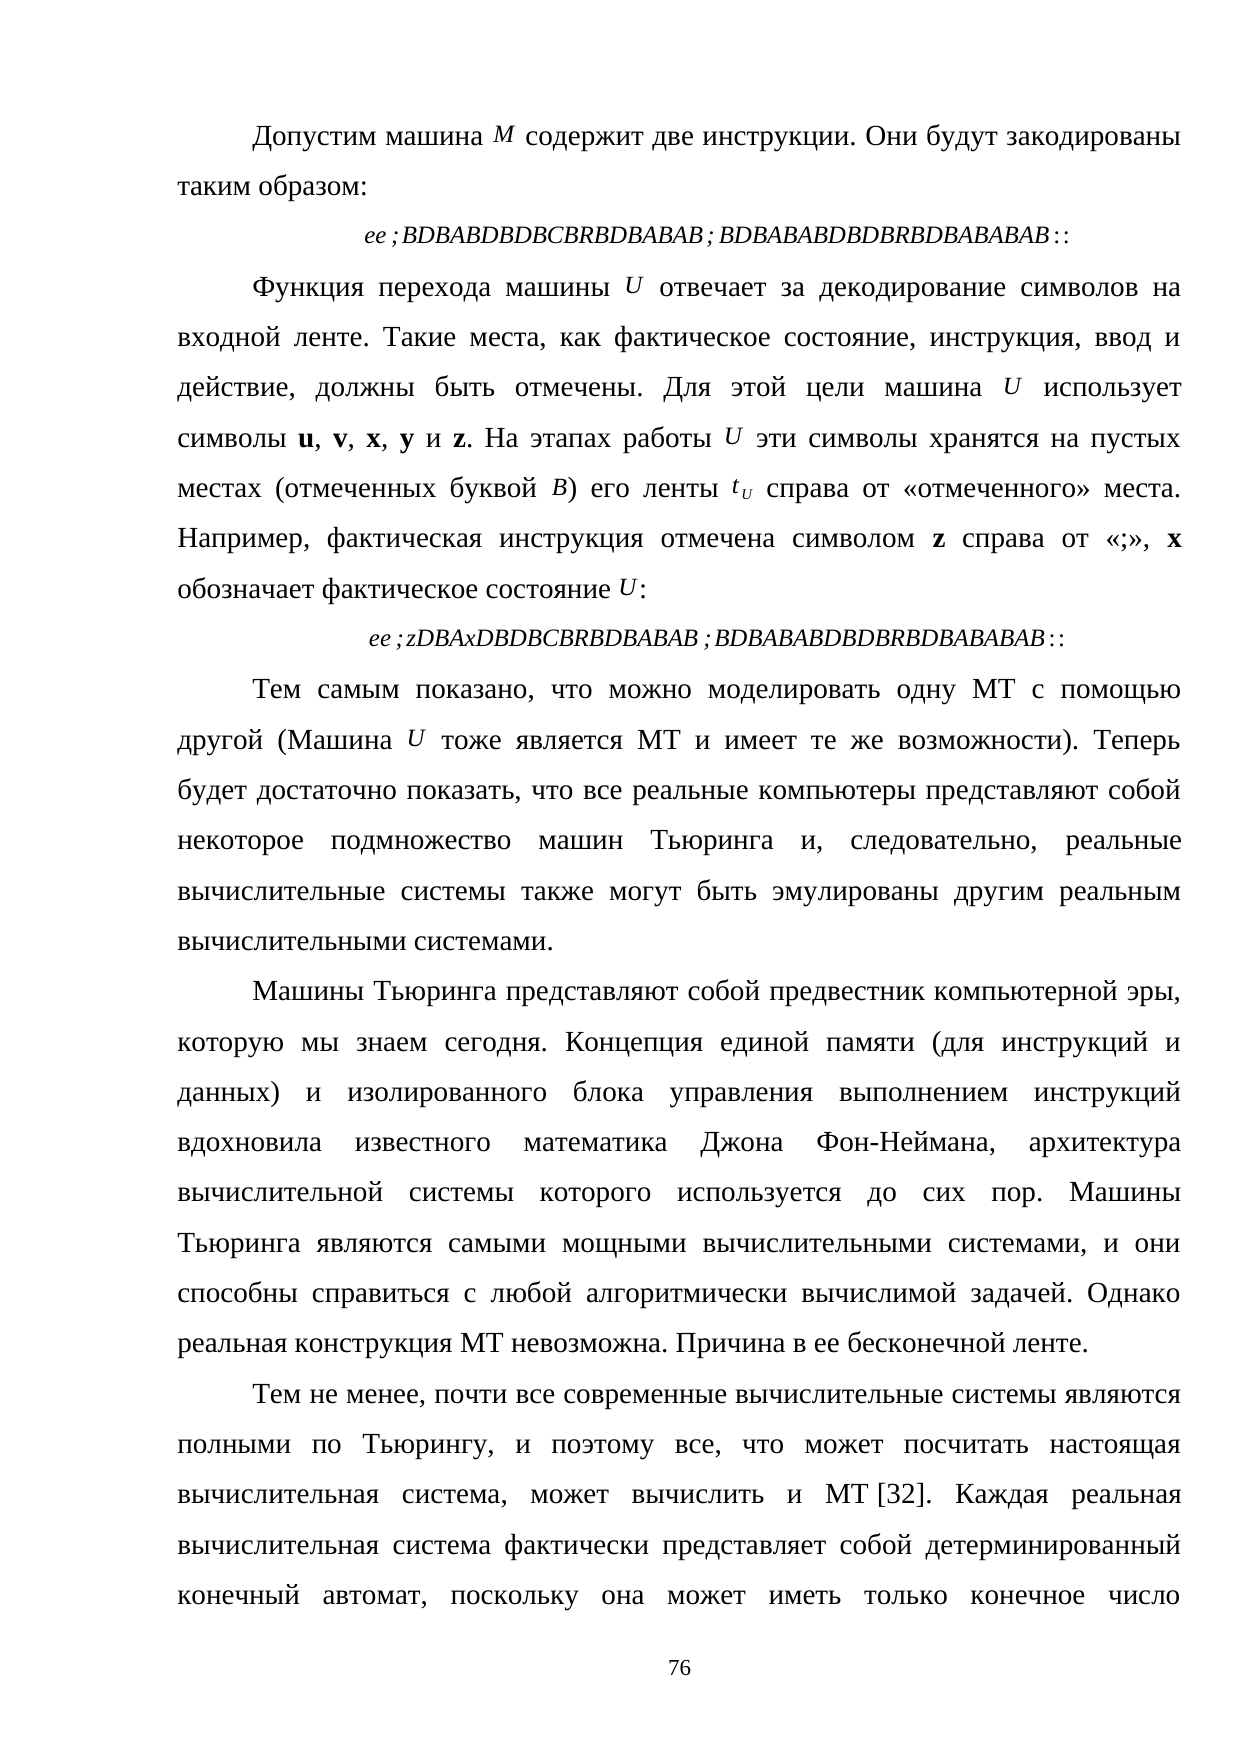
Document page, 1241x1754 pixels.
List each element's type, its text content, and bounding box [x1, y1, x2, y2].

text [177, 1376, 1182, 1611]
text Функция перехода машины отвечает за декодирование символов на входной ленте. Такие места, как фактическое состояние, инструкция, ввод и действие, должны быть отмечены. Для этой цели машина использует символы u, v, x, y и z. На этапах работы эти символы хранятся на пустых местах (отмеченных буквой ) его ленты справа от «отмеченного» места. Например, фактическая инструкция отмечена символом z справа от «;», x обозначает фактическое состояние : [177, 269, 1182, 604]
text Машины Тьюринга представляют собой предвестник компьютерной эры, которую мы знаем сегодня. Концепция единой памяти (для инструкций и данных) и изолированного блока управления выполнением инструкций вдохновила известного математика Джона Фон-Неймана, архитектура вычислительной системы которого используется до сих пор. Машины Тьюринга являются самыми мощными вычислительными системами, и они способны справиться с любой алгоритмически вычислимой задачей. Однако реальная конструкция МТ невозможна. Причина в ее бесконечной ленте. [177, 973, 1182, 1359]
text Допустим машина содержит две инструкции. Они будут закодированы таким образом: [177, 118, 1182, 202]
text Тем самым показано, что можно моделировать одну МТ с помощью другой (Машина тоже является МТ и имеет те же возможности). Теперь будет достаточно показать, что все реальные компьютеры представляют собой некоторое подмножество машин Тьюринга и, следовательно, реальные вычислительные системы также могут быть эмулированы другим реальным вычислительными системами. [177, 671, 1182, 957]
